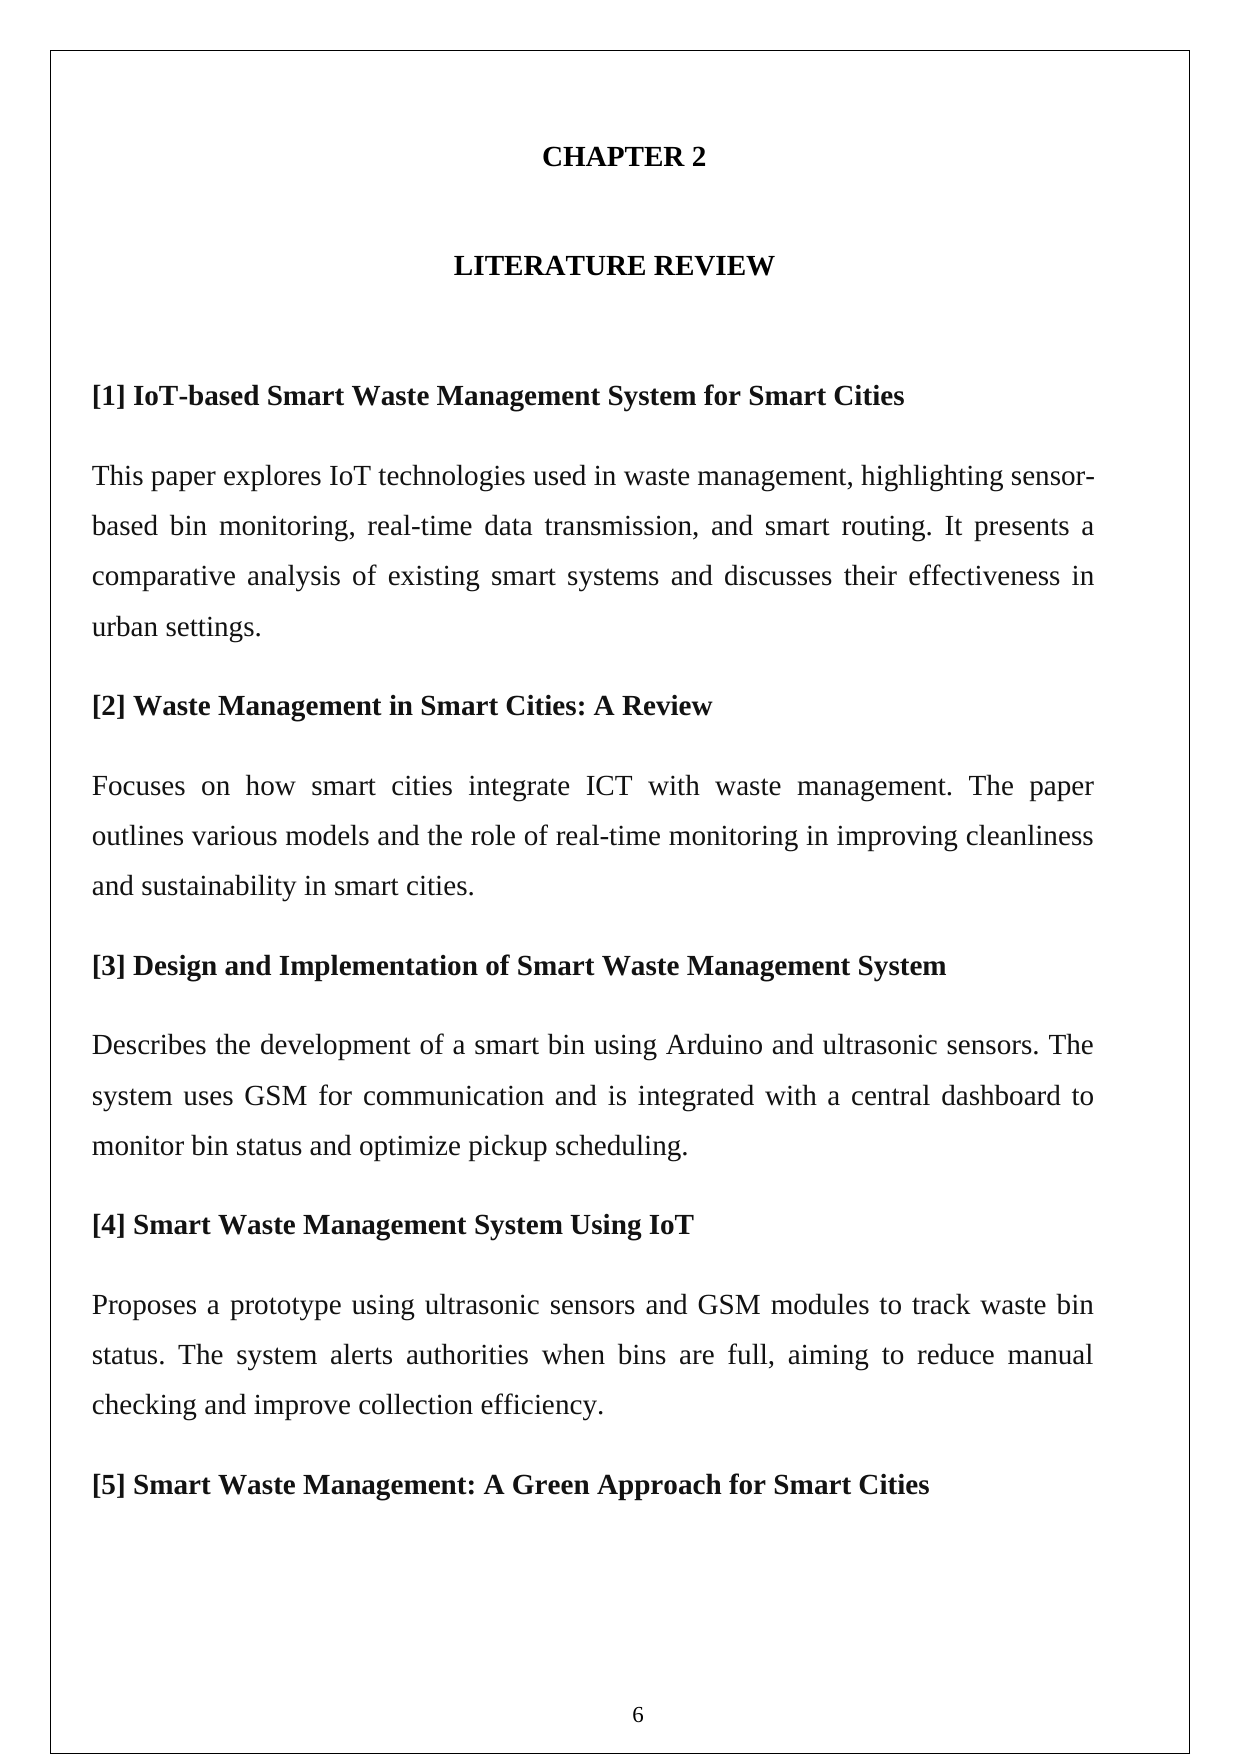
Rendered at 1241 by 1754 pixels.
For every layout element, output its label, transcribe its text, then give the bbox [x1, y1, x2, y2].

text Proposes a prototype using ultrasonic sensors and GSM modules to track waste bin status. The system alerts authorities when bins are full, aiming to reduce manual checking and improve collection efficiency. [92, 1287, 1095, 1421]
text This paper explores IoT technologies used in waste management, highlighting sensor-based bin monitoring, real-time data transmission, and smart routing. It presents a comparative analysis of existing smart systems and discusses their effectiveness in urban settings. [92, 458, 1095, 642]
text [4] Smart Waste Management System Using IoT [92, 1207, 1095, 1241]
text [5] Smart Waste Management: A Green Approach for Smart Cities [92, 1467, 1095, 1501]
subtitle CHAPTER 2 [467, 139, 781, 173]
text [3] Design and Implementation of Smart Waste Management System [92, 948, 1095, 981]
text Describes the development of a smart bin using Arduino and ultrasonic sensors. The system uses GSM for communication and is integrated with a central dashboard to monitor bin status and optimize pickup scheduling. [92, 1027, 1095, 1161]
text [2] Waste Management in Smart Cities: A Review [92, 688, 1095, 722]
text [1] IoT-based Smart Waste Management System for Smart Cities [92, 378, 1095, 412]
text Focuses on how smart cities integrate ICT with waste management. The paper outlines various models and the role of real-time monitoring in improving cleanliness and sustainability in smart cities. [92, 768, 1095, 902]
subtitle LITERATURE REVIEW [317, 248, 781, 282]
